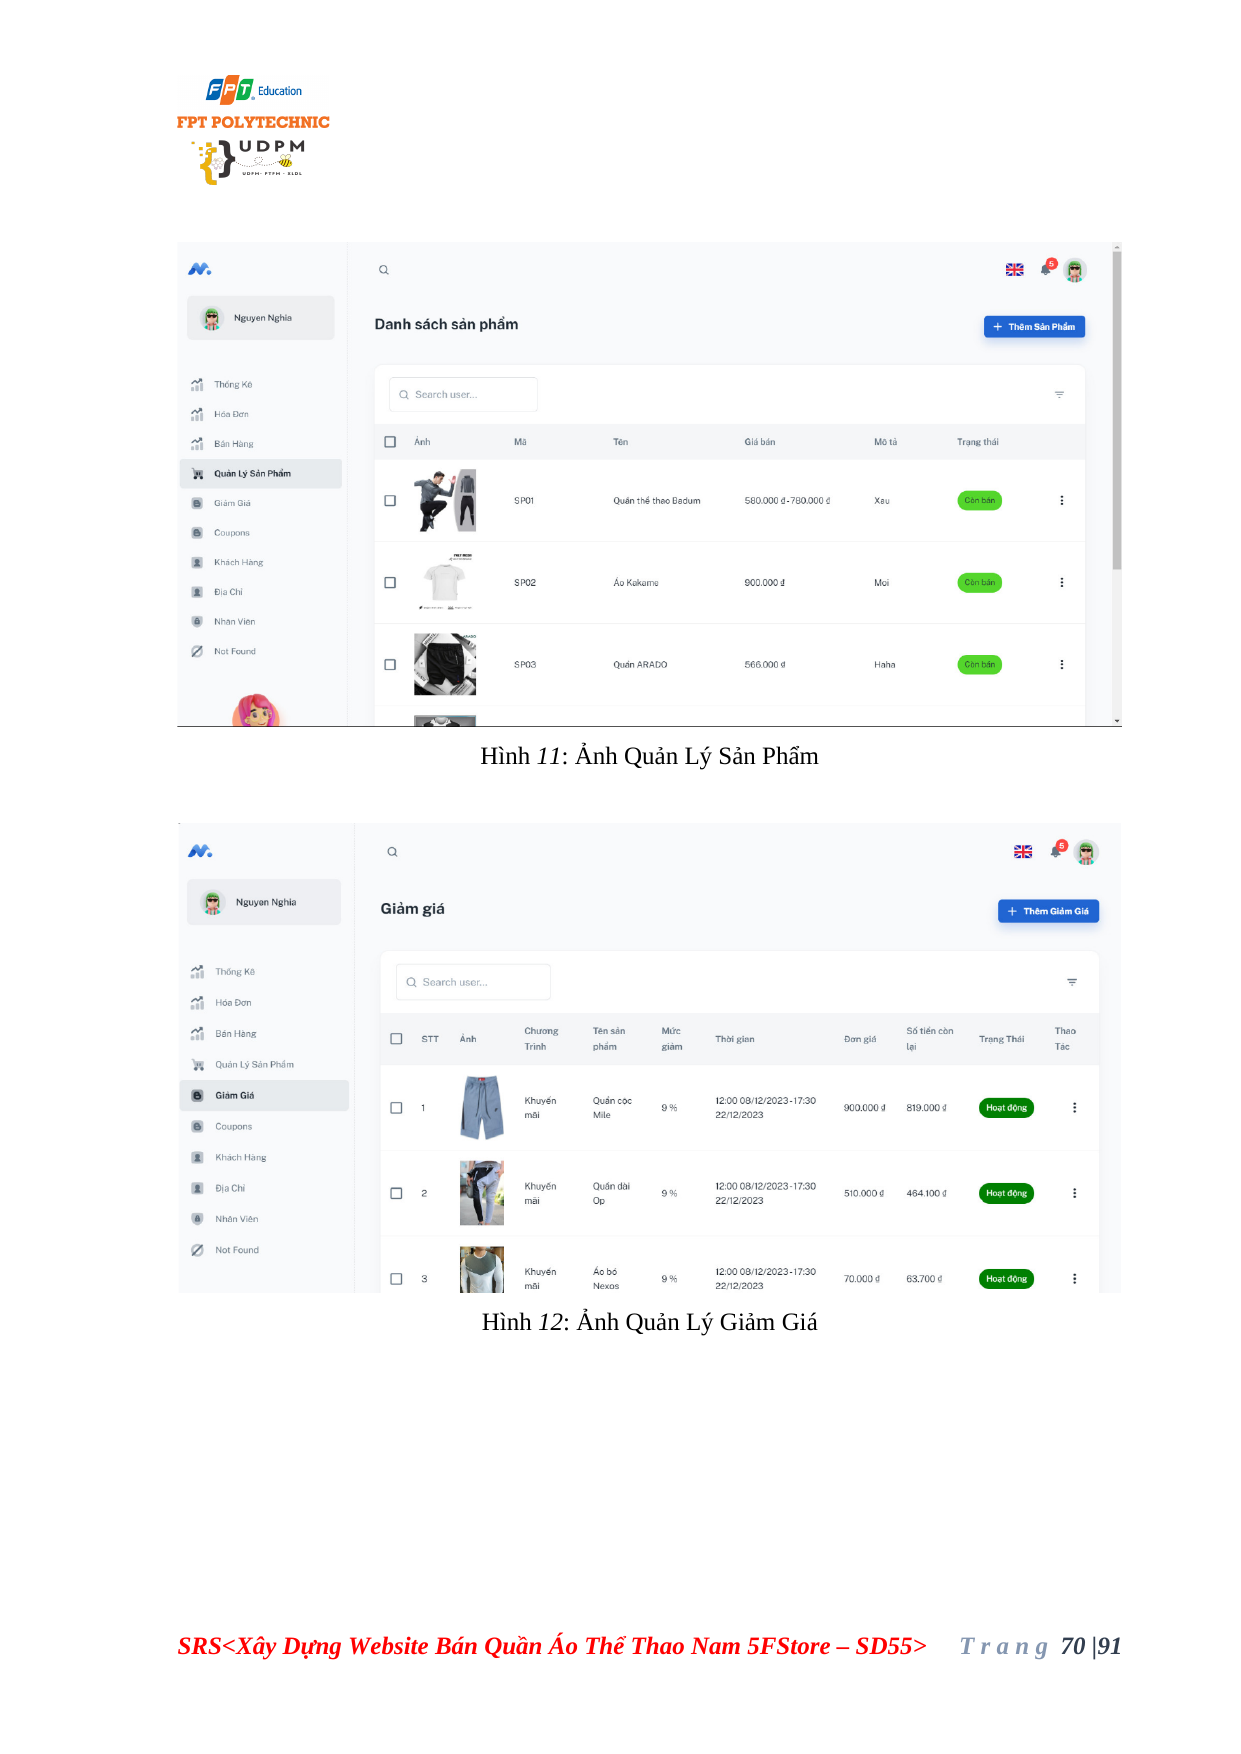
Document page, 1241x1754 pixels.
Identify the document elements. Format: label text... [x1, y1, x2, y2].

picture [177, 129, 335, 196]
text Hình 11: Ảnh Quản Lý Sản Phẩm [177, 727, 1122, 770]
picture [178, 823, 1121, 1293]
picture [177, 75, 330, 128]
picture [177, 242, 1122, 727]
